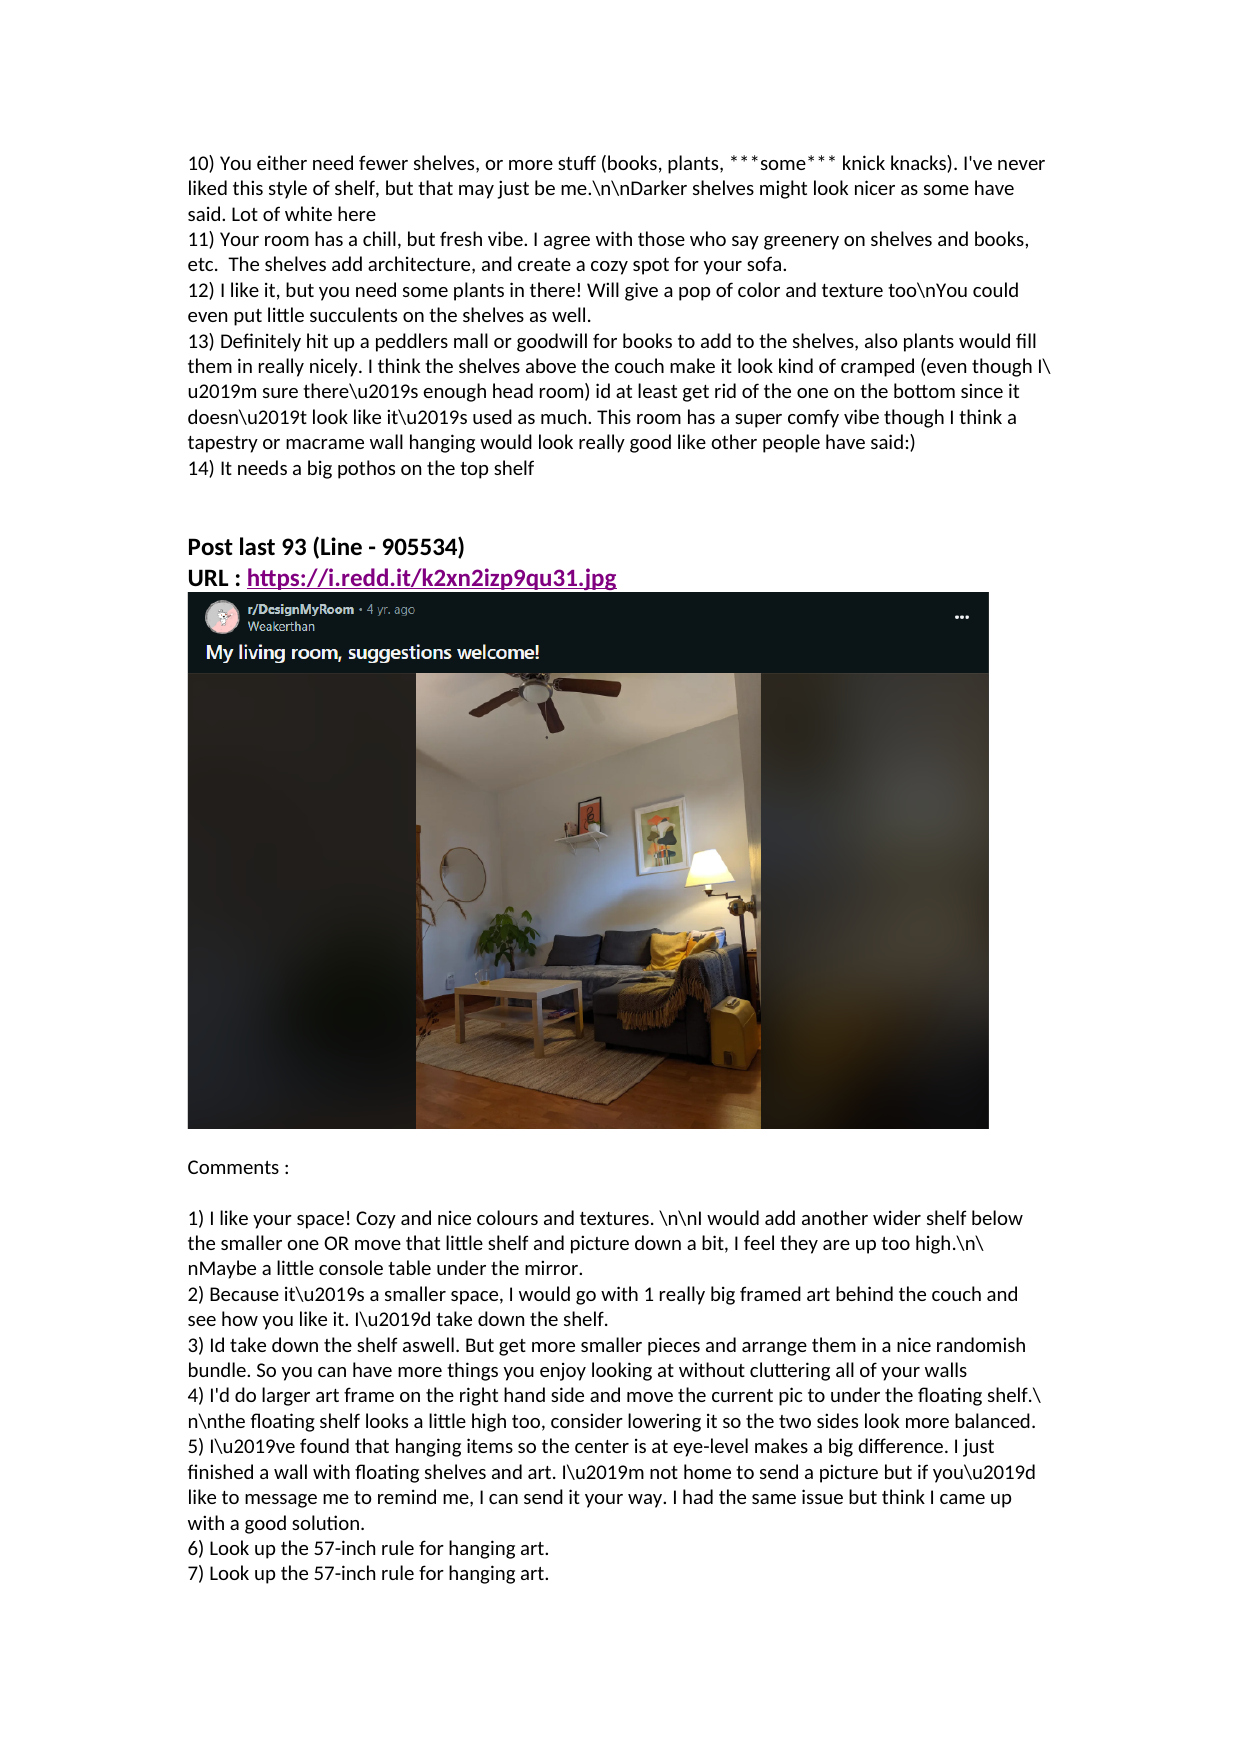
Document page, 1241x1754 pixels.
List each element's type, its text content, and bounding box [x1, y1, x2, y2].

list Look up the 57-inch rule for hanging art. [187, 1561, 1053, 1586]
list Your room has a chill, but fresh vibe. I agree with those who say greenery on shelves and books, etc. The shelves add architecture, and create a cozy spot for your sofa. [187, 226, 1053, 277]
picture [187, 592, 989, 1129]
list You either need fewer shelves, or more stuff (books, plants, ***some*** knick knacks). I've never liked this style of shelf, but that may just be me.\n\nDarker shelves might look nicer as some have said. Lot of white here [187, 150, 1053, 226]
list Look up the 57-inch rule for hanging art. [187, 1535, 1053, 1561]
list I'd do larger art frame on the right hand side and move the current pic to under the floating shelf.\n\nthe floating shelf looks a little high too, consider lowering it so the two sides look more balanced. [187, 1383, 1053, 1433]
list Post last 93 (Line - 905534) [187, 531, 1053, 562]
list Because it\u2019s a smaller space, I would go with 1 really big framed art behind the couch and see how you like it. I\u2019d take down the shelf. [187, 1281, 1053, 1332]
list Definitely hit up a peddlers mall or goodwill for books to add to the shelves, also plants would fill them in really nicely. I think the shelves above the couch make it look kind of cramped (even though I\u2019m sure there\u2019s enough head room) id at least get rid of the one on the bottom since it doesn\u2019t look like it\u2019s used as much. This room has a super comfy vibe though I think a tapestry or macrame wall hanging would look really good like other people have said:) [187, 328, 1053, 455]
list I like your space! Cozy and nice colours and textures. \n\nI would add another wider shelf below the smaller one OR move that little shelf and picture down a bit, I feel they are up too high.\n\nMaybe a little console table under the mirror. [187, 1205, 1053, 1281]
list Comments : [187, 1154, 1053, 1179]
list Id take down the shelf aswell. But get more smaller pieces and arrange them in a nice randomish bundle. So you can have more things you enjoy looking at without cluttering all of your walls [187, 1332, 1053, 1383]
list It needs a big pothos on the top shelf [187, 455, 1053, 480]
list URL : https://i.redd.it/k2xn2izp9qu31.jpg [187, 562, 1053, 592]
list I\u2019ve found that hanging items so the center is at eye-level makes a big difference. I just finished a wall with floating shelves and art. I\u2019m not home to send a picture but if you\u2019d like to message me to remind me, I can send it your way. I had the same issue but think I came up with a good solution. [187, 1433, 1053, 1535]
list I like it, but you need some plants in there! Will give a pop of color and texture too\nYou could even put little succulents on the shelves as well. [187, 277, 1053, 328]
